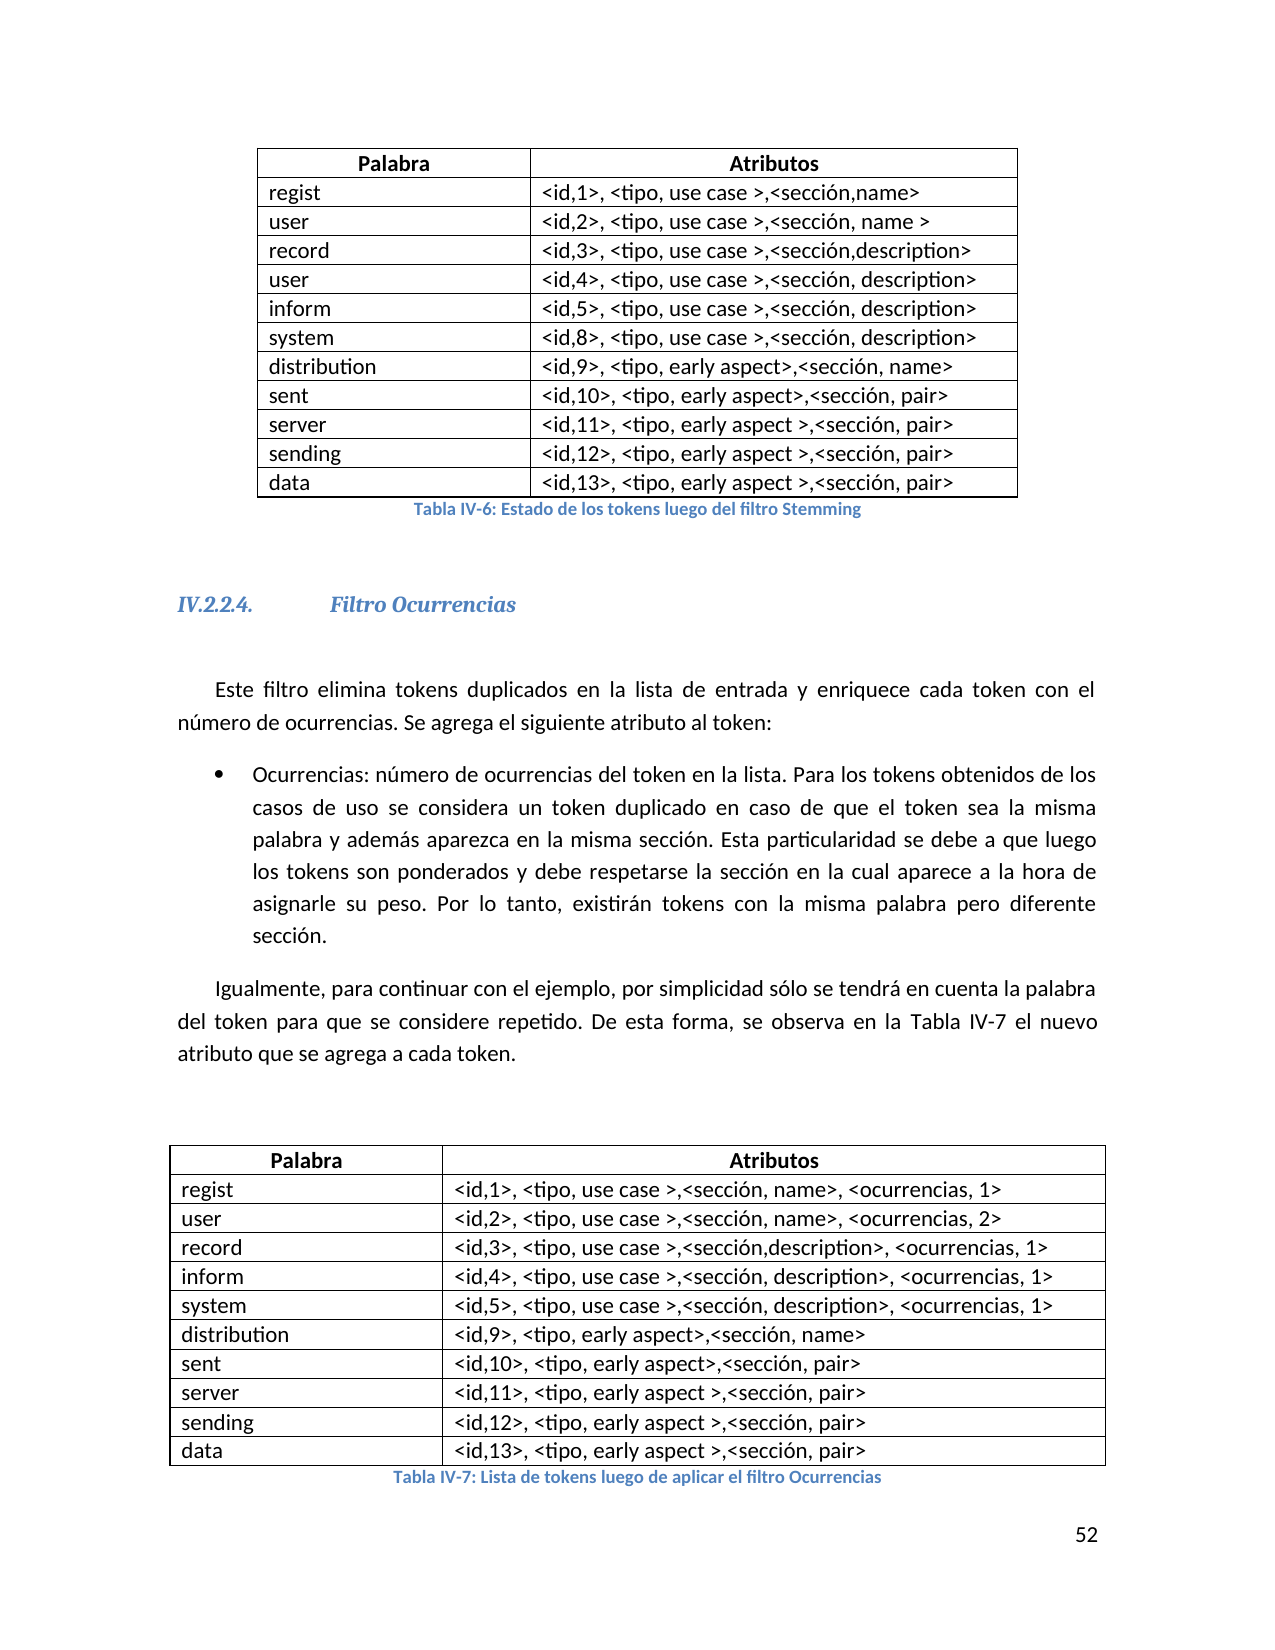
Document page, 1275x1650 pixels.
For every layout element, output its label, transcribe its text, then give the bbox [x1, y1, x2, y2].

subtitle Filtro Ocurrencias [177, 592, 1098, 618]
table_cell user [258, 265, 530, 293]
table_cell <id,8>, <tipo, use case >,<sección, description> [531, 323, 1017, 351]
table_cell <id,10>, <tipo, early aspect>,<sección, pair> [531, 381, 1017, 409]
table_cell <id,11>, <tipo, early aspect >,<sección, pair> [531, 410, 1017, 438]
table_cell record [258, 236, 530, 264]
table_cell <id,10>, <tipo, early aspect>,<sección, pair> [443, 1350, 1105, 1377]
text Tabla IV-7: Lista de tokens luego de aplicar el filtro Ocurrencias [177, 1466, 1098, 1489]
table_cell <id,4>, <tipo, use case >,<sección, description> [531, 265, 1017, 293]
table_cell user [171, 1204, 442, 1232]
table_cell <id,2>, <tipo, use case >,<sección, name > [531, 207, 1017, 235]
table_cell system [258, 323, 530, 351]
text Igualmente, para continuar con el ejemplo, por simplicidad sólo se tendrá en cuenta la palabra del token para que se considere repetido. De esta forma, se observa en la Tabla IV.7 el nuevo atributo que se agrega a cada token. [177, 974, 1098, 1067]
table_cell distribution [258, 352, 530, 380]
table_header Palabra [171, 1146, 442, 1174]
table_cell sending [258, 439, 530, 467]
table_header Atributos [531, 149, 1017, 177]
table_cell regist [171, 1175, 442, 1203]
table_cell data [171, 1437, 442, 1465]
table_cell distribution [171, 1320, 442, 1348]
table_cell user [258, 207, 530, 235]
table_cell server [171, 1379, 442, 1407]
table_cell <id,12>, <tipo, early aspect >,<sección, pair> [443, 1408, 1105, 1436]
table_cell inform [171, 1262, 442, 1290]
text Tabla IV-6: Estado de los tokens luego del filtro Stemming [177, 497, 1098, 520]
table_cell <id,11>, <tipo, early aspect >,<sección, pair> [443, 1379, 1105, 1407]
table_cell <id,3>, <tipo, use case >,<sección,description> [531, 236, 1017, 264]
table_cell <id,1>, <tipo, use case >,<sección,name> [531, 178, 1017, 206]
table_cell <id,9>, <tipo, early aspect>,<sección, name> [531, 352, 1017, 380]
table_cell <id,5>, <tipo, use case >,<sección, description>, <ocurrencias, 1> [443, 1291, 1105, 1319]
table_cell <id,5>, <tipo, use case >,<sección, description> [531, 294, 1017, 322]
table_cell system [171, 1291, 442, 1319]
table_header Palabra [258, 149, 530, 177]
table_cell <id,3>, <tipo, use case >,<sección,description>, <ocurrencias, 1> [443, 1233, 1105, 1261]
table_cell server [258, 410, 530, 438]
table_cell <id,13>, <tipo, early aspect >,<sección, pair> [531, 468, 1017, 496]
table_cell regist [258, 178, 530, 206]
table_cell <id,1>, <tipo, use case >,<sección, name>, <ocurrencias, 1> [443, 1175, 1105, 1203]
table_cell <id,12>, <tipo, early aspect >,<sección, pair> [531, 439, 1017, 467]
table_cell sent [171, 1350, 442, 1377]
table_cell <id,9>, <tipo, early aspect>,<sección, name> [443, 1320, 1105, 1348]
table_cell sending [171, 1408, 442, 1436]
table_cell <id,2>, <tipo, use case >,<sección, name>, <ocurrencias, 2> [443, 1204, 1105, 1232]
table_cell data [258, 468, 530, 496]
table_header Atributos [443, 1146, 1105, 1174]
text Este filtro elimina tokens duplicados en la lista de entrada y enriquece cada token con el número de ocurrencias. Se agrega el siguiente atributo al token: [177, 675, 1098, 736]
table_cell record [171, 1233, 442, 1261]
table_cell <id,4>, <tipo, use case >,<sección, description>, <ocurrencias, 1> [443, 1262, 1105, 1290]
table_cell sent [258, 381, 530, 409]
table_cell inform [258, 294, 530, 322]
list Ocurrencias: número de ocurrencias del token en la lista. Para los tokens obtenidos de los casos de uso se considera un token duplicado en caso de que el token sea la misma palabra y además aparezca en la misma sección. Esta particularidad se debe a que luego los tokens son ponderados y debe respetarse la sección en la cual aparece a la hora de asignarle su peso. Por lo tanto, existirán tokens con la misma palabra pero diferente sección. [215, 761, 1098, 949]
table_cell <id,13>, <tipo, early aspect >,<sección, pair> [443, 1437, 1105, 1465]
